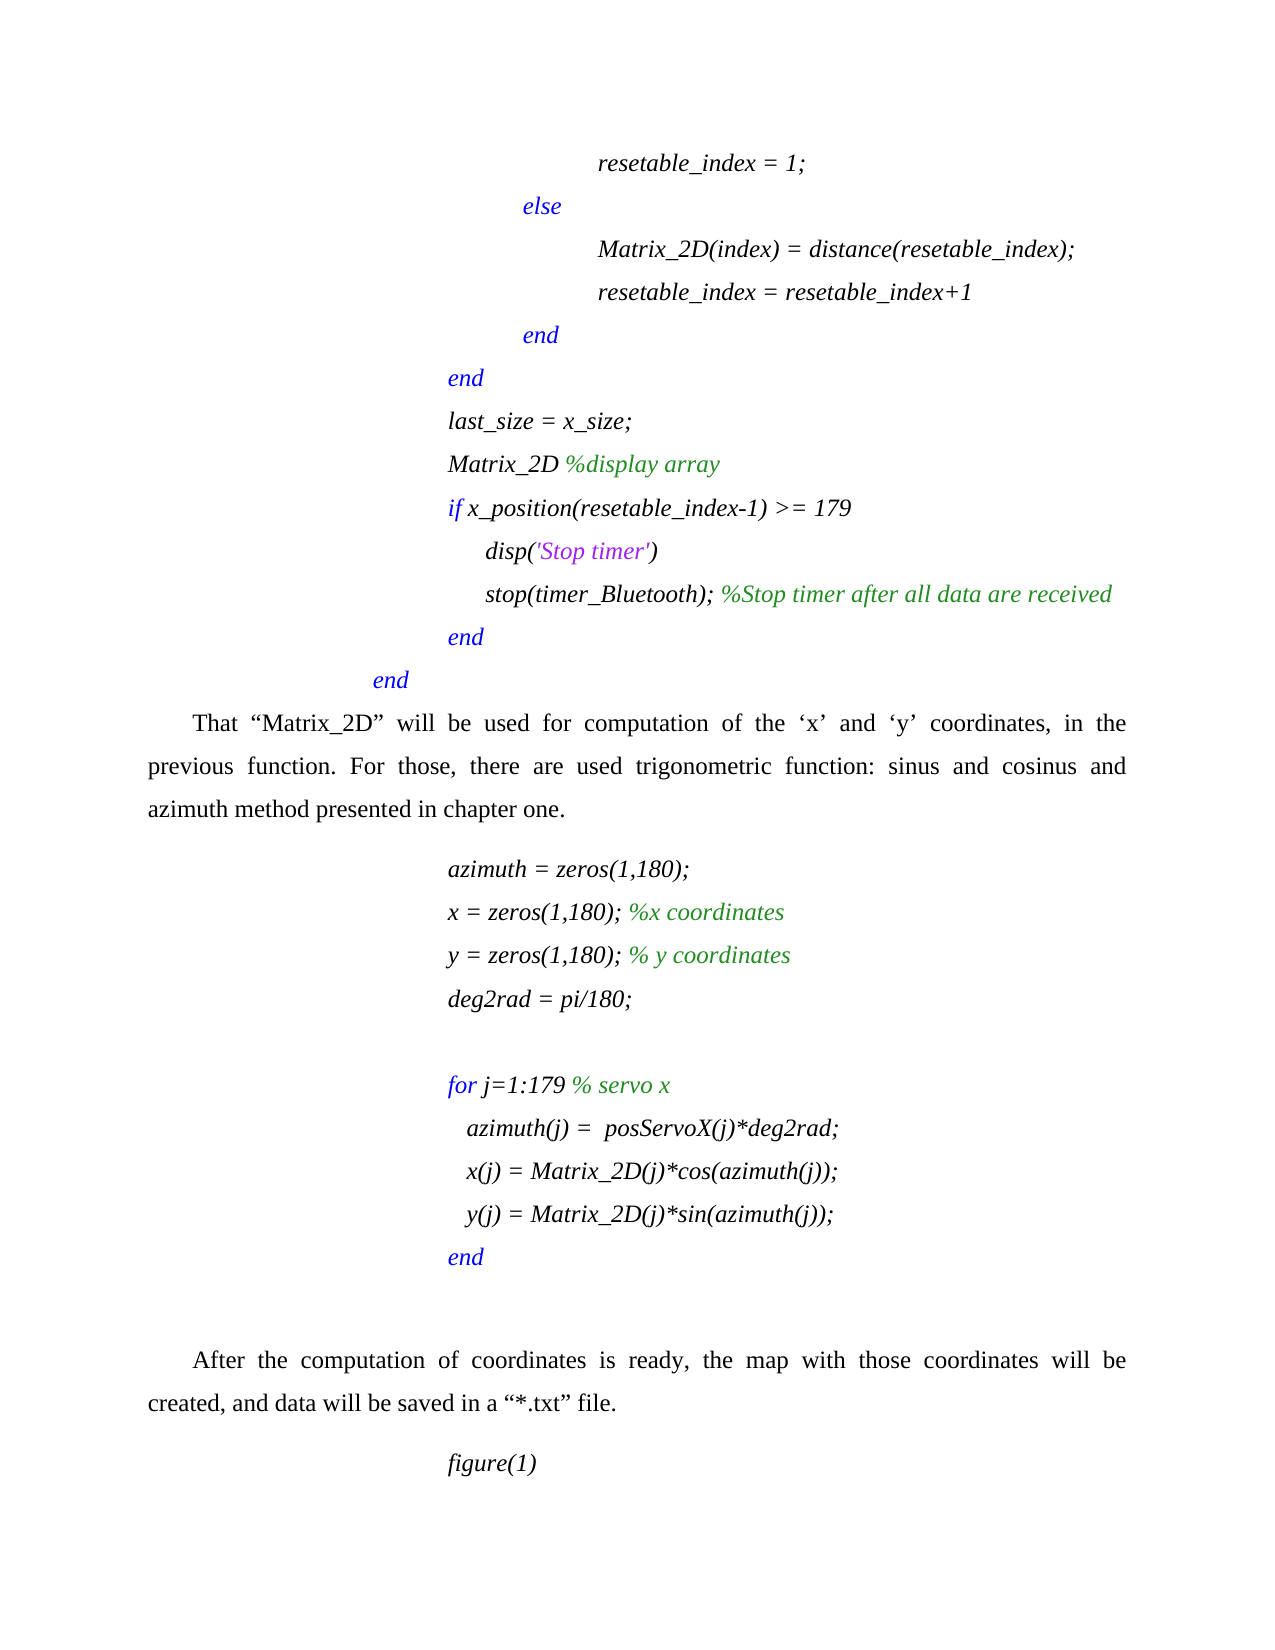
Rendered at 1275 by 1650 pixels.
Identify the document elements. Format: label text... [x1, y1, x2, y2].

text end [373, 665, 1127, 694]
text if x_position(resetable_index-1) >= 179 [448, 493, 1127, 521]
text figure(1) [448, 1448, 1127, 1477]
text resetable_index = 1; [523, 148, 1127, 176]
text else [523, 191, 1127, 219]
text disp('Stop timer') [448, 536, 1127, 564]
text x(j) = Matrix_2D(j)*cos(azimuth(j)); [448, 1156, 1127, 1185]
text Matrix_2D %display array [448, 449, 1127, 478]
text end [448, 363, 1127, 392]
text deg2rad = pi/180; [448, 984, 1127, 1012]
text That “Matrix_2D” will be used for computation of the ‘x’ and ‘y’ coordinates, in the previous function. For those, there are used trigonometric function: sinus and cosinus and azimuth method presented in chapter one. [148, 708, 1127, 823]
text Matrix_2D(index) = distance(resetable_index); [598, 234, 1127, 263]
text y(j) = Matrix_2D(j)*sin(azimuth(j)); [448, 1199, 1127, 1228]
text stop(timer_Bluetooth); %Stop timer after all data are received [448, 579, 1127, 608]
text resetable_index = resetable_index+1 [598, 277, 1127, 306]
text end [448, 622, 1127, 651]
text After the computation of coordinates is ready, the map with those coordinates will be created, and data will be saved in a “*.txt” file. [148, 1345, 1127, 1417]
text last_size = x_size; [448, 406, 1127, 435]
text azimuth = zeros(1,180); [448, 854, 1127, 883]
text end [523, 320, 1127, 349]
text for j=1:179 % servo x [448, 1070, 1127, 1099]
text x = zeros(1,180); %x coordinates [448, 897, 1127, 926]
text azimuth(j) = posServoX(j)*deg2rad; [448, 1113, 1127, 1142]
text y = zeros(1,180); % y coordinates [448, 941, 1127, 969]
text end [448, 1242, 1127, 1271]
